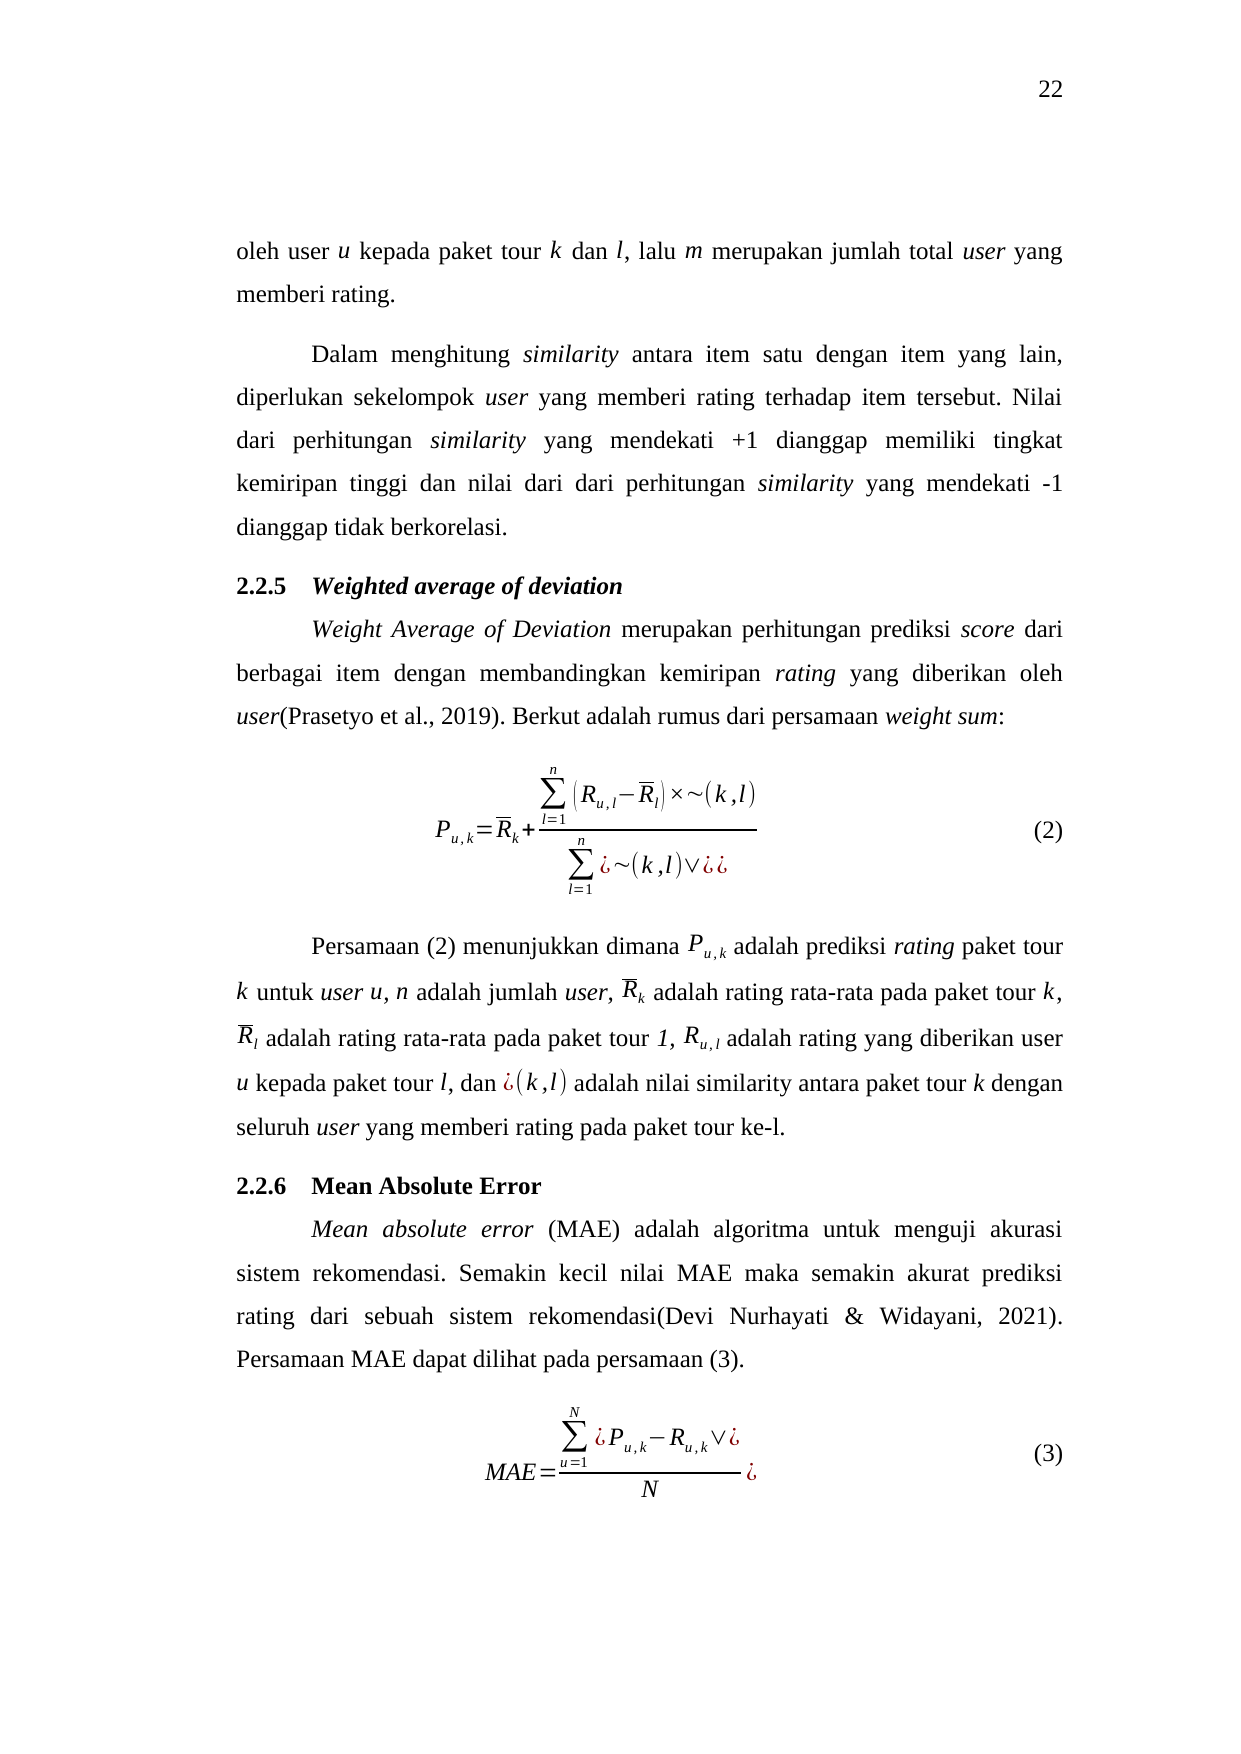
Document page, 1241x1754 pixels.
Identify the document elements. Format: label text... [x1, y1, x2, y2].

text (2) [236, 761, 1063, 899]
subtitle Mean Absolute Error [236, 1171, 1063, 1200]
text Dalam menghitung similarity antara item satu dengan item yang lain, diperlukan sekelompok user yang memberi rating terhadap item tersebut. Nilai dari perhitungan similarity yang mendekati +1 dianggap memiliki tingkat kemiripan tinggi dan nilai dari dari perhitungan similarity yang mendekati -1 dianggap tidak berkorelasi. [236, 339, 1063, 540]
subtitle Weighted average of deviation [236, 571, 1063, 600]
text Weight Average of Deviation merupakan perhitungan prediksi score dari berbagai item dengan membandingkan kemiripan rating yang diberikan oleh user. Berkut adalah rumus dari persamaan weight sum: [236, 614, 1063, 729]
text (3) [236, 1404, 1063, 1502]
text Persamaan (2) menunjukkan dimana adalah prediksi rating paket tour untuk user , adalah jumlah user, adalah rating rata-rata pada paket tour , adalah rating rata-rata pada paket tour 1, adalah rating yang diberikan user kepada paket tour , dan adalah nilai similarity antara paket tour k dengan seluruh user yang memberi rating pada paket tour ke-l. [236, 930, 1063, 1140]
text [236, 236, 1063, 308]
text Mean absolute error (MAE) adalah algoritma untuk menguji akurasi sistem rekomendasi. Semakin kecil nilai MAE maka semakin akurat prediksi rating dari sebuah sistem rekomendasi. Persamaan MAE dapat dilihat pada persamaan (3). [236, 1214, 1063, 1373]
